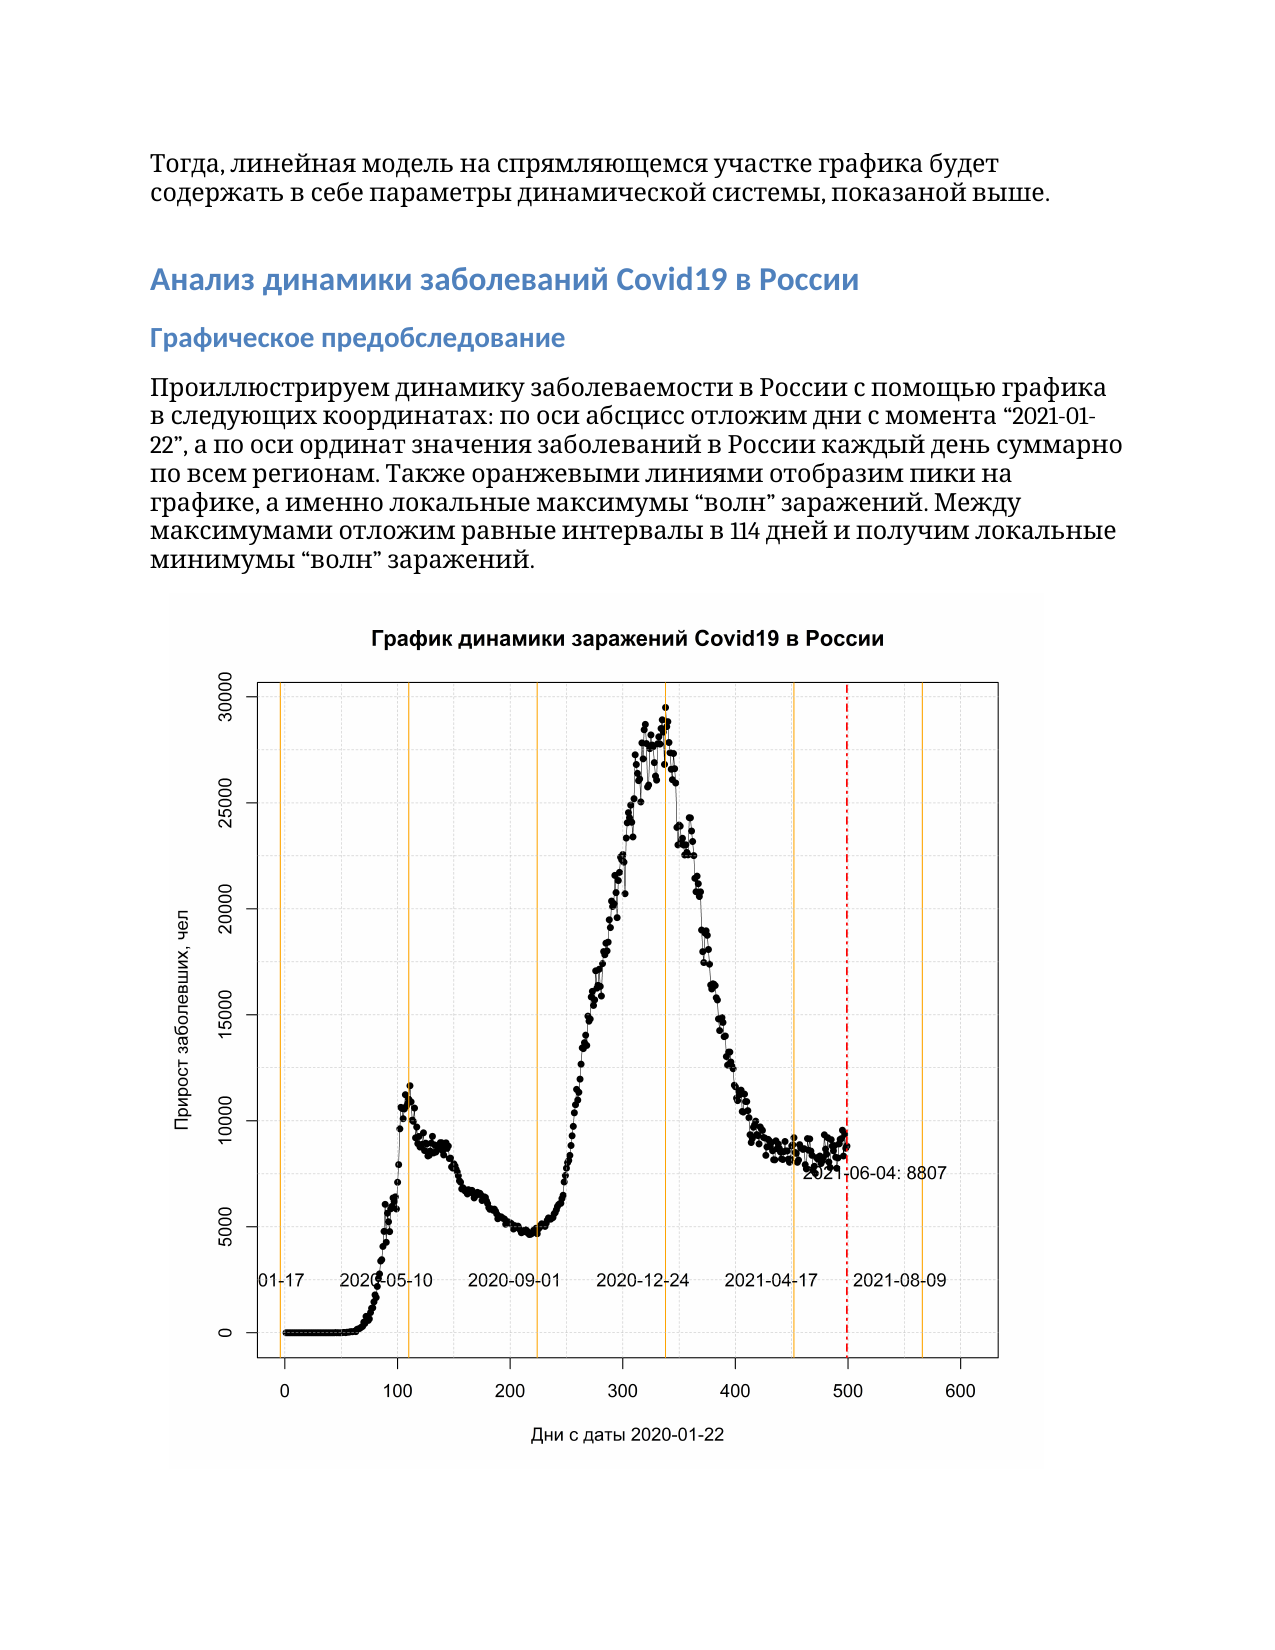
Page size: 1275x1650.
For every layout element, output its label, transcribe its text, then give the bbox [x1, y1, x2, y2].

text Проиллюстрируем динамику заболеваемости в России с помощью графика в следующих координатах: по оси абсцисс отложим дни с момента “2021-01-22”, а по оси ординат значения заболеваний в России каждый день суммарно по всем регионам. Также оранжевыми линиями отобразим пики на графике, а именно локальные максимумы “волн” заражений. Между максимумами отложим равные интервалы в 114 дней и получим локальные минимумы “волн” заражений. [150, 373, 1125, 575]
text Тогда, линейная модель на спрямляющемся участке графика будет содержать в себе параметры динамической системы, показаной выше. [150, 150, 1125, 207]
subtitle Графическое предобследование [150, 319, 1125, 355]
subtitle Анализ динамики заболеваний Covid19 в России [150, 257, 1125, 298]
picture [168, 593, 1044, 1469]
